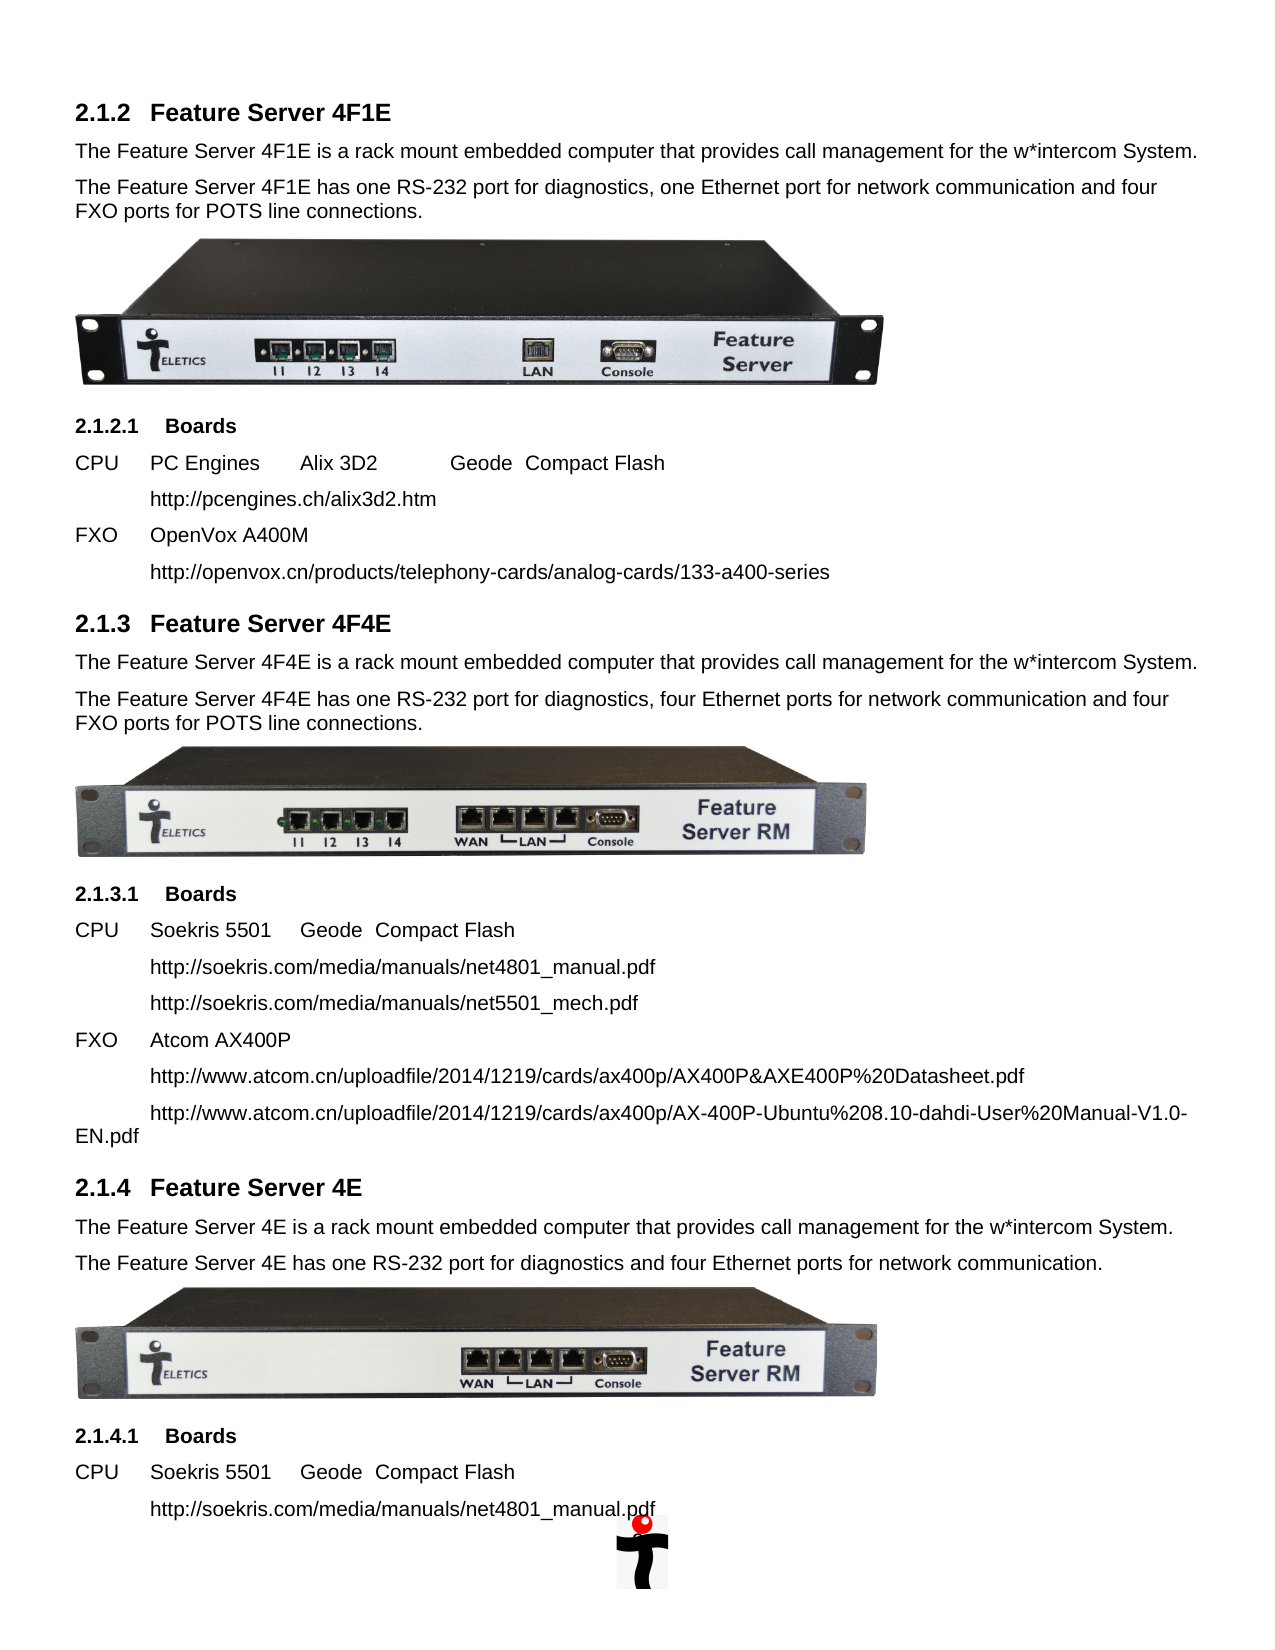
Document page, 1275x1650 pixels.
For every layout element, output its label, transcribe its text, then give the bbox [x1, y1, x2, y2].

subtitle Feature Server 4E [75, 1173, 1200, 1202]
picture [616, 1521, 669, 1589]
text FXO OpenVox A400M [75, 523, 1200, 547]
subtitle Boards [75, 882, 1200, 906]
subtitle Boards [75, 1424, 1200, 1448]
subtitle Boards [75, 414, 1200, 438]
picture [75, 746, 867, 857]
subtitle Feature Server 4F4E [75, 609, 1200, 637]
text CPU PC Engines Alix 3D2 Geode Compact Flash [75, 450, 1200, 474]
subtitle Feature Server 4F1E [75, 97, 1200, 126]
text http://soekris.com/media/manuals/net5501_mech.pdf [75, 991, 1200, 1015]
text CPU Soekris 5501 Geode Compact Flash [75, 1460, 1200, 1484]
text FXO Atcom AX400P [75, 1027, 1200, 1051]
text The Feature Server 4F1E is a rack mount embedded computer that provides call management for the w*intercom System. [75, 139, 1200, 163]
text http://soekris.com/media/manuals/net4801_manual.pdf [75, 1497, 1200, 1521]
text CPU Soekris 5501 Geode Compact Flash [75, 918, 1200, 942]
text The Feature Server 4E is a rack mount embedded computer that provides call management for the w*intercom System. [75, 1214, 1200, 1238]
text http://www.atcom.cn/uploadfile/2014/1219/cards/ax400p/AX400P&AXE400P%20Datasheet.pdf [75, 1064, 1200, 1088]
text http://pcengines.ch/alix3d2.htm [75, 487, 1200, 511]
text The Feature Server 4E has one RS-232 port for diagnostics and four Ethernet ports for network communication. [75, 1251, 1200, 1275]
text http://soekris.com/media/manuals/net4801_manual.pdf [75, 954, 1200, 978]
text The Feature Server 4F4E has one RS-232 port for diagnostics, four Ethernet ports for network communication and four FXO ports for POTS line connections. [75, 686, 1200, 734]
picture [75, 1287, 878, 1399]
text The Feature Server 4F1E has one RS-232 port for diagnostics, one Ethernet port for network communication and four FXO ports for POTS line connections. [75, 175, 1200, 223]
picture [75, 235, 884, 389]
text The Feature Server 4F4E is a rack mount embedded computer that provides call management for the w*intercom System. [75, 650, 1200, 674]
text http://openvox.cn/products/telephony-cards/analog-cards/133-a400-series [75, 560, 1200, 584]
text http://www.atcom.cn/uploadfile/2014/1219/cards/ax400p/AX-400P-Ubuntu%208.10-dahdi-User%20Manual-V1.0-EN.pdf [75, 1100, 1200, 1148]
